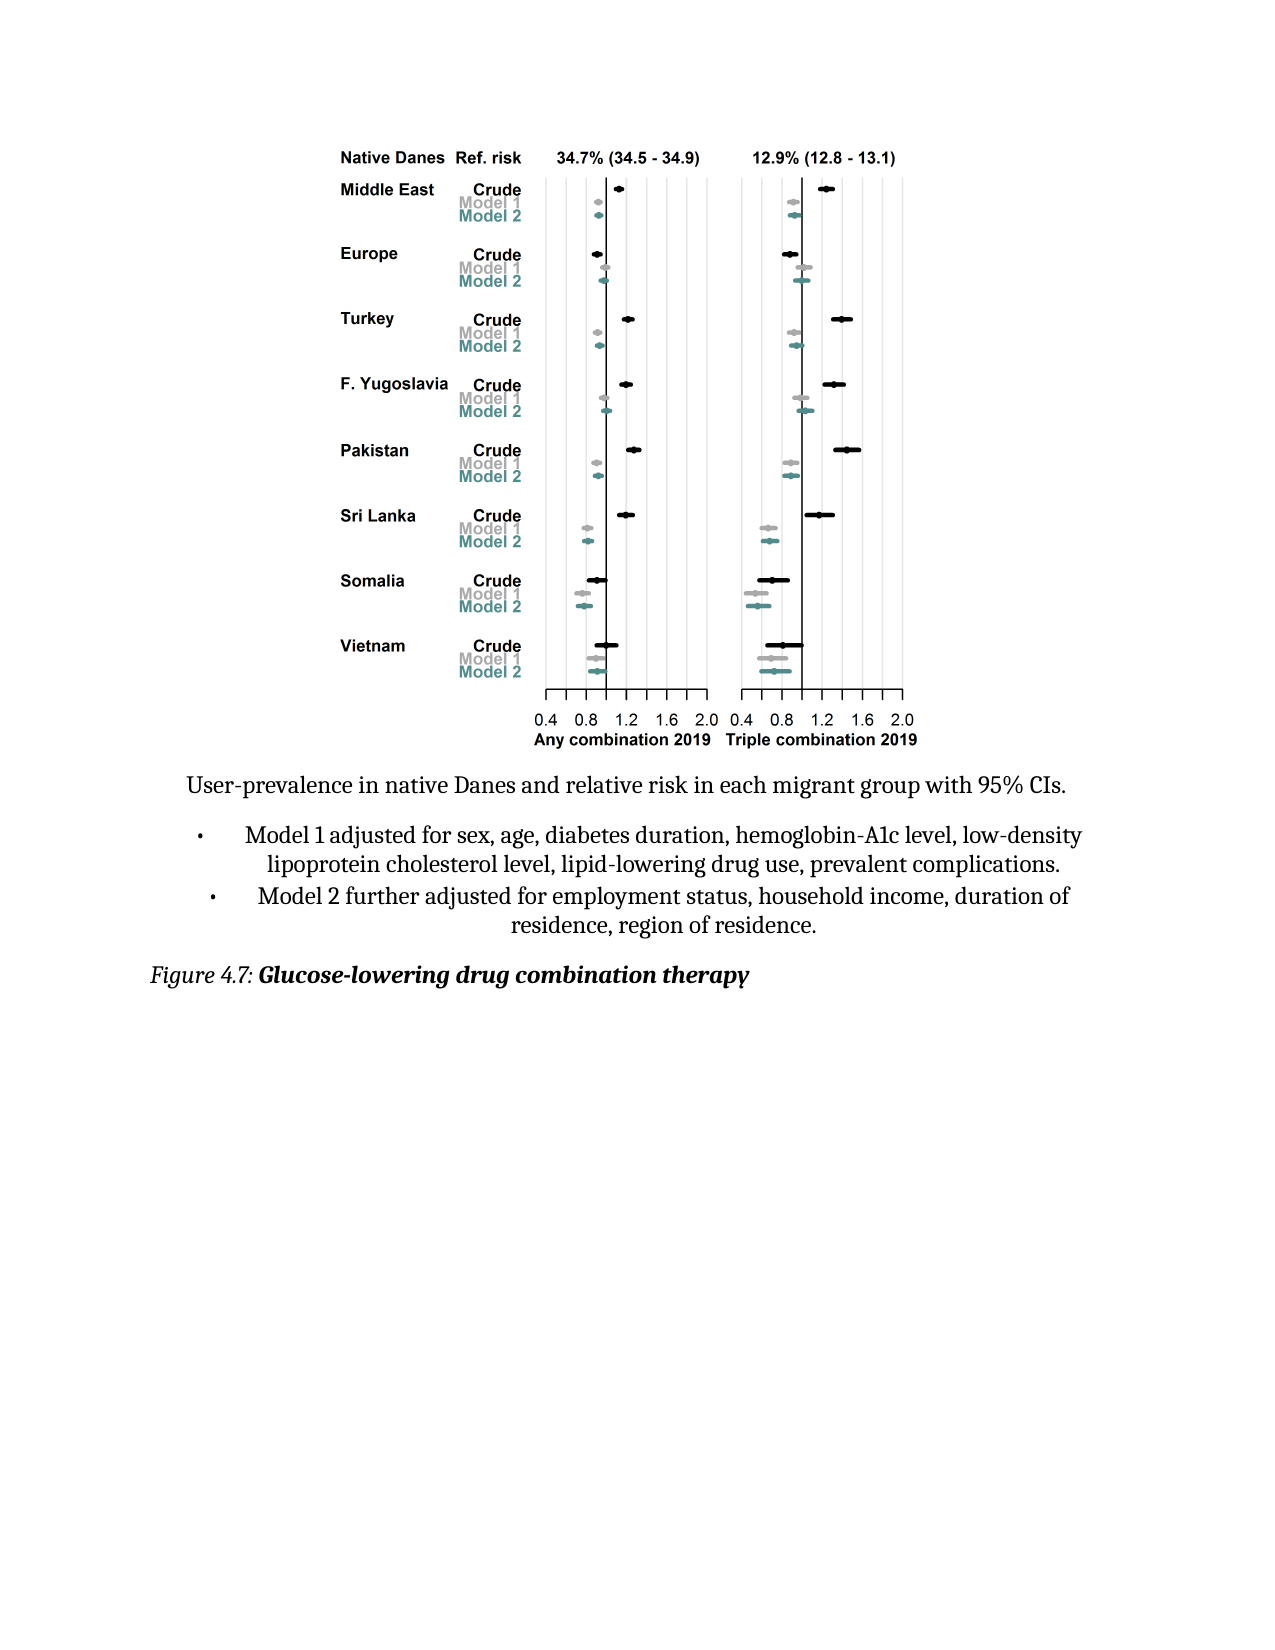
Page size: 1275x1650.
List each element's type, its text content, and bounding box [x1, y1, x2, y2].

table_header User-prevalence in native Danes and relative risk in each migrant group with 95% CIs. Model 1 adjusted for sex, age, diabetes duration, hemoglobin-A1c level, low-density lipoprotein cholesterol level, lipid-lowering drug use, prevalent complications. Model 2 further adjusted for employment status, household income, duration of residence, region of residence. Figure 4.7: Glucose-lowering drug combination therapy [139, 150, 1114, 1002]
picture [333, 150, 920, 751]
